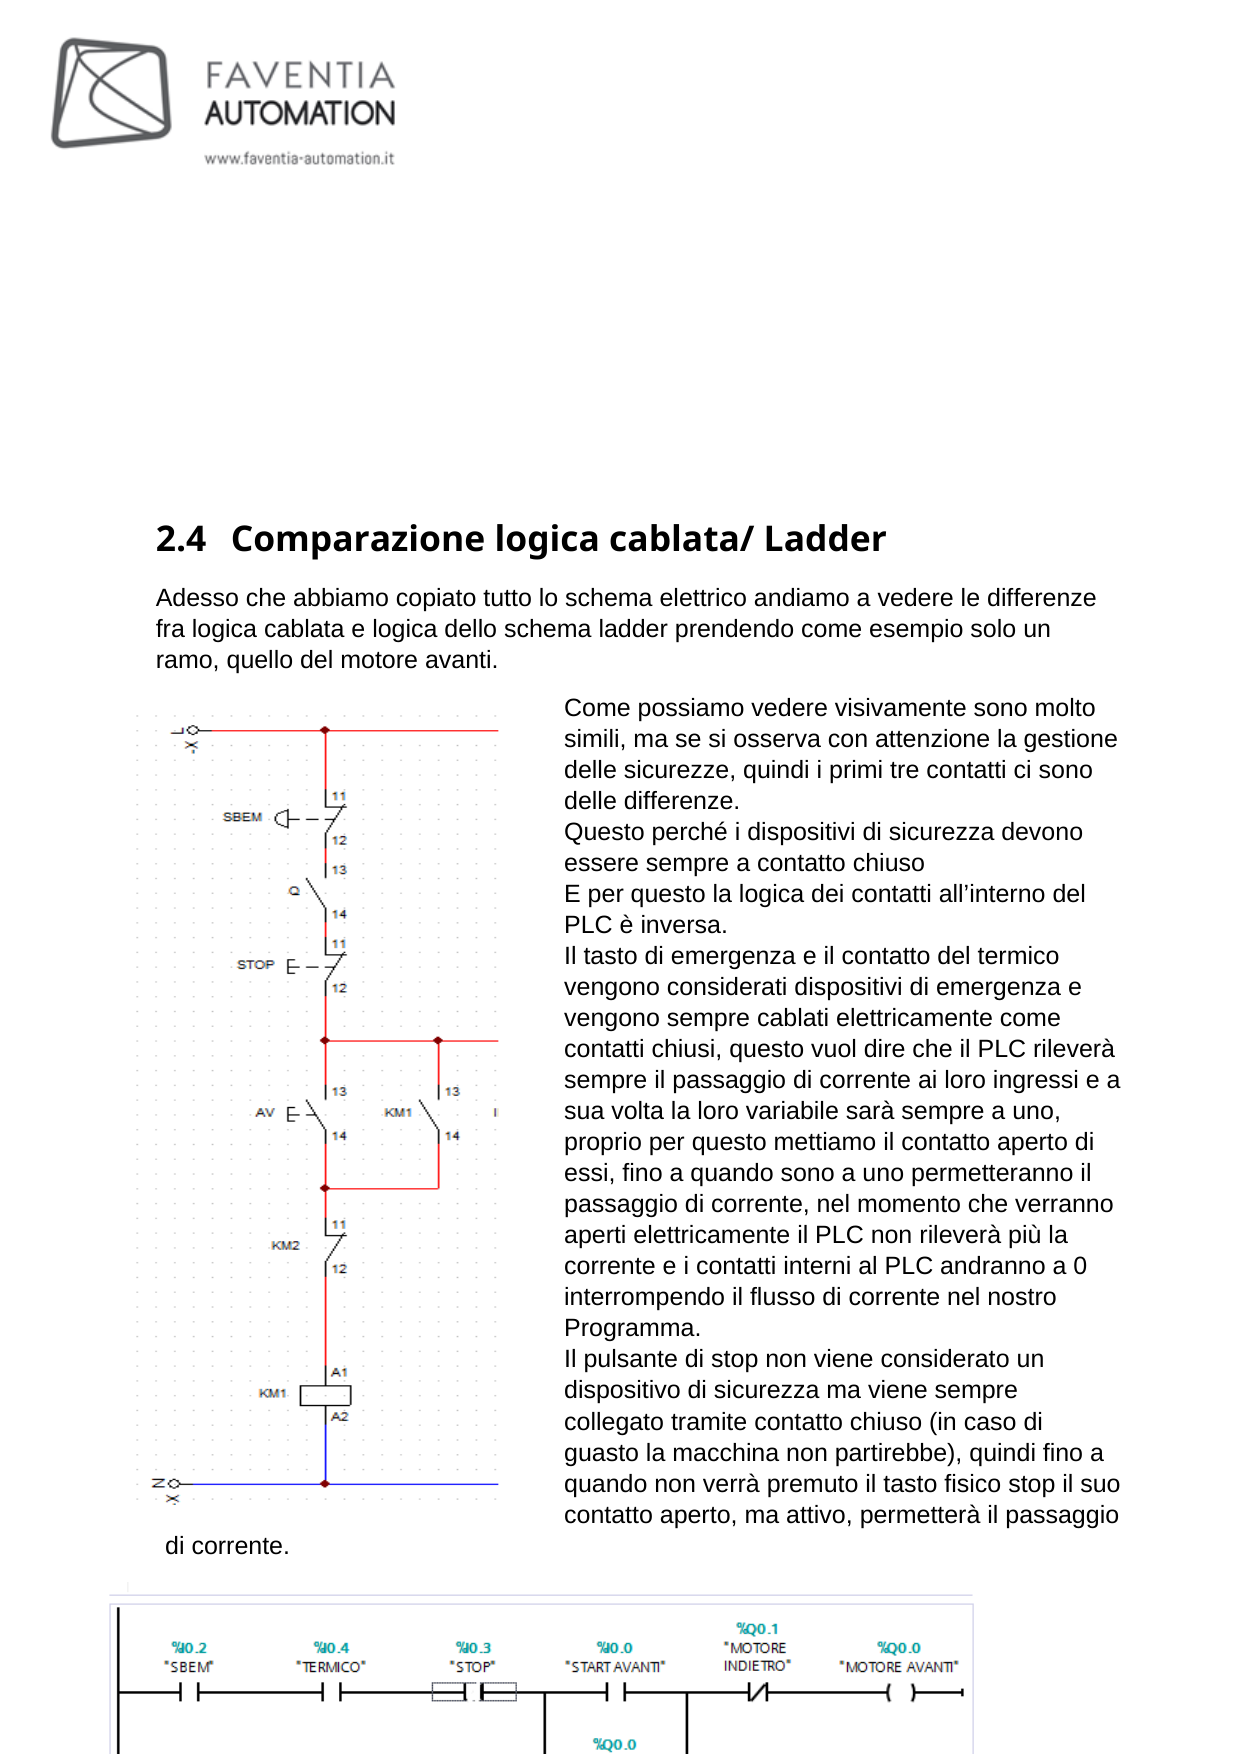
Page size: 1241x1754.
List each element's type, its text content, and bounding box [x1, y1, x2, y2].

picture [29, 23, 438, 184]
list Come possiamo vedere visivamente sono molto simili, ma se si osserva con attenzione la gestione delle sicurezze, quindi i primi tre contatti ci sono delle differenze. [165, 692, 1122, 814]
list E per questo la logica dei contatti all’interno del PLC è inversa. [498, 879, 1122, 938]
list Comparazione logica cablata/ Ladder [156, 514, 1122, 562]
picture [132, 713, 498, 1502]
list Il pulsante di stop non viene considerato un dispositivo di sicurezza ma viene sempre collegato tramite contatto chiuso (in caso di guasto la macchina non partirebbe), quindi fino a quando non verrà premuto il tasto fisico stop il suo contatto aperto, ma attivo, permetterà il passaggio di corrente. [165, 1344, 1122, 1559]
text Adesso che abbiamo copiato tutto lo schema elettrico andiamo a vedere le differenze fra logica cablata e logica dello schema ladder prendendo come esempio solo un ramo, quello del motore avanti. [156, 583, 1122, 673]
picture [107, 1582, 1111, 1754]
list Questo perché i dispositivi di sicurezza devono essere sempre a contatto chiuso [498, 817, 1122, 876]
list Il tasto di emergenza e il contatto del termico vengono considerati dispositivi di emergenza e vengono sempre cablati elettricamente come contatti chiusi, questo vuol dire che il PLC rileverà sempre il passaggio di corrente ai loro ingressi e a sua volta la loro variabile sarà sempre a uno, proprio per questo mettiamo il contatto aperto di essi, fino a quando sono a uno permetteranno il passaggio di corrente, nel momento che verranno aperti elettricamente il PLC non rileverà più la corrente e i contatti interni al PLC andranno a 0 interrompendo il flusso di corrente nel nostro Programma. [498, 941, 1122, 1342]
